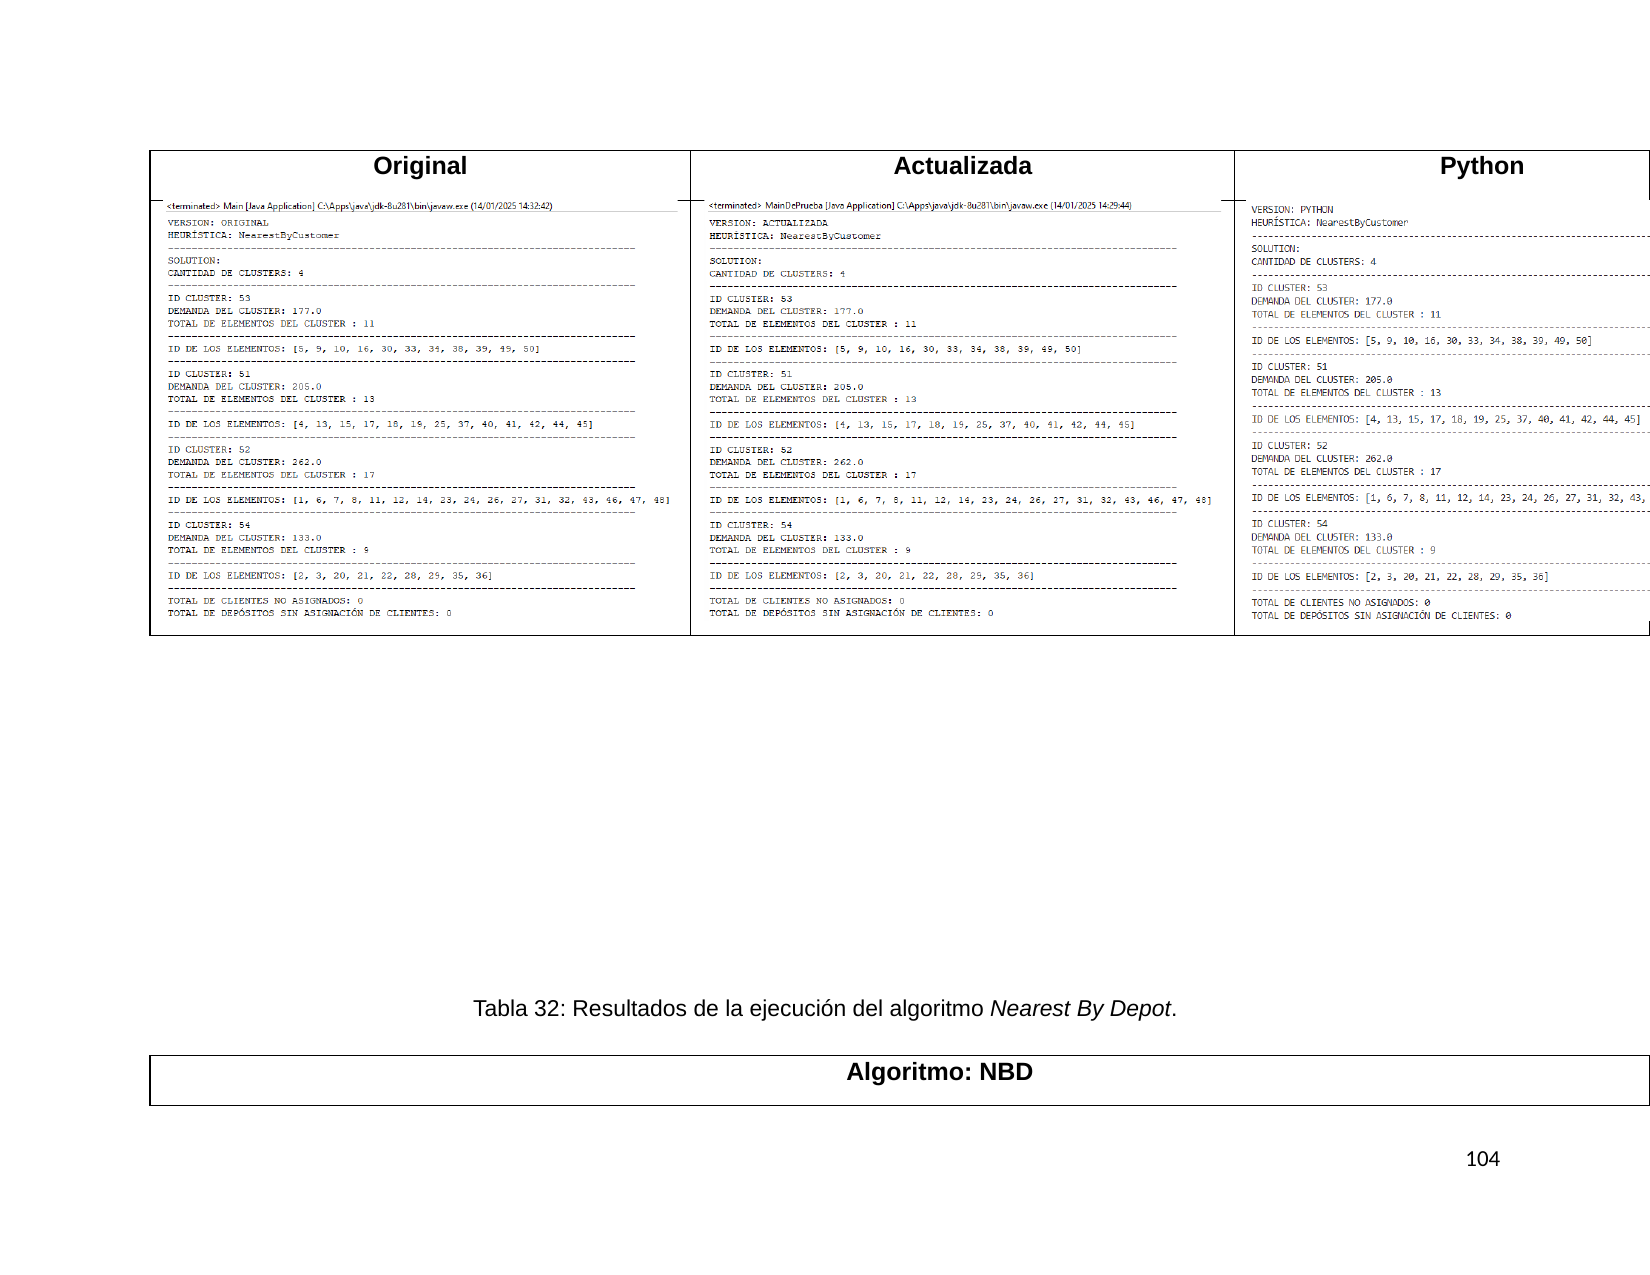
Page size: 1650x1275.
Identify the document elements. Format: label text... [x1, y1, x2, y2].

table_header Algoritmo: NBD [151, 1056, 1649, 1105]
table_cell [151, 201, 690, 635]
text Tabla 32: Resultados de la ejecución del algoritmo Nearest By Depot. [150, 995, 1500, 1021]
table_cell [1235, 201, 1649, 635]
picture [163, 200, 678, 621]
table_cell Python [1235, 151, 1649, 200]
table_cell Actualizada [691, 151, 1234, 200]
table_cell Original [151, 151, 690, 200]
table_cell [691, 201, 1234, 635]
picture [1246, 200, 1650, 621]
picture [704, 200, 1222, 621]
